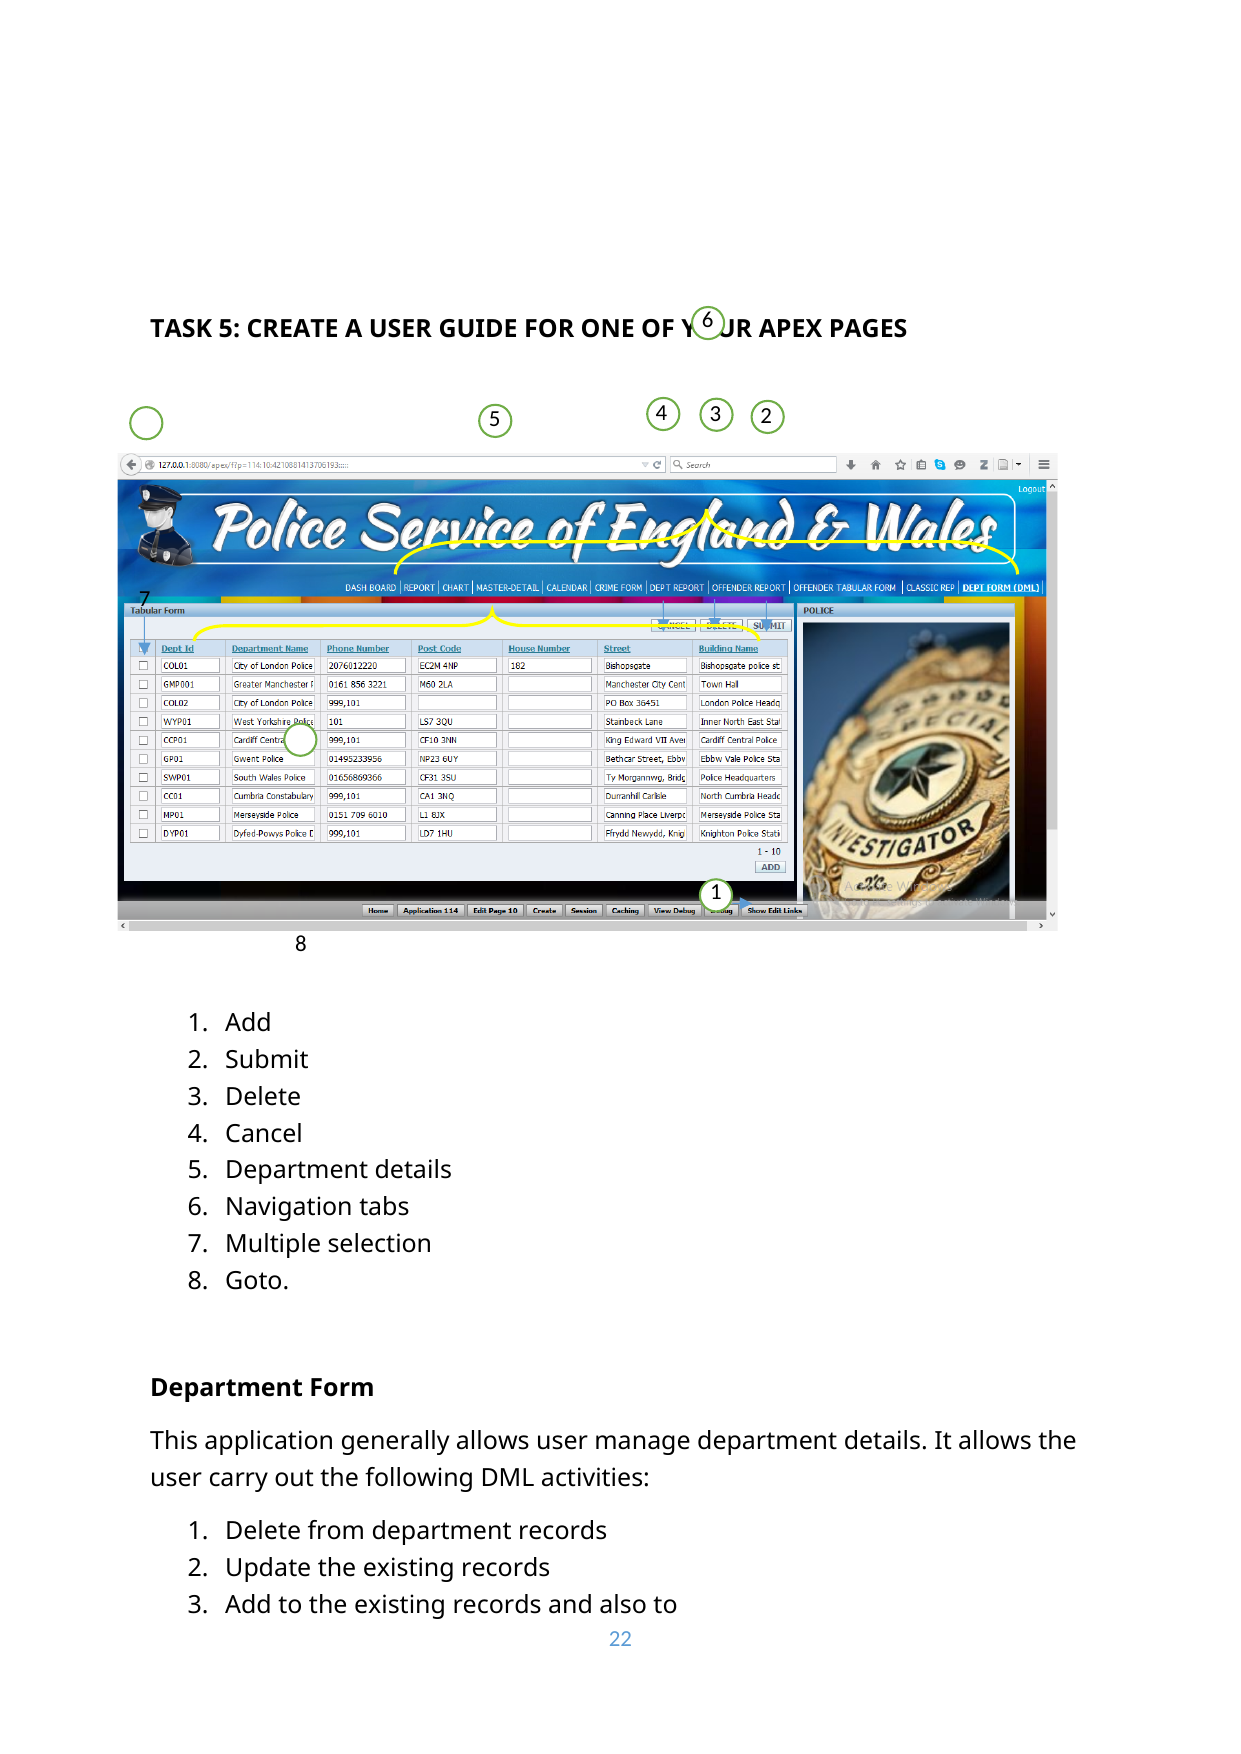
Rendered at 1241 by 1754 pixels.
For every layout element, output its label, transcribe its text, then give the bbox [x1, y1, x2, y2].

list Submit [187, 1042, 1090, 1076]
text Department Form [150, 1369, 1090, 1403]
list Multiple selection [187, 1226, 1090, 1260]
list Goto. [187, 1262, 1090, 1296]
list Department details [187, 1152, 1090, 1186]
text This application generally allows user manage department details. It allows the user carry out the following DML activities: [150, 1423, 1090, 1493]
list Add [187, 1005, 1090, 1039]
list Delete [187, 1078, 1090, 1113]
list Add to the existing records and also to [187, 1586, 1090, 1621]
text TASK 5: CREATE A USER GUIDE FOR ONE OF YOUR APEX PAGES [150, 310, 1090, 344]
list Cancel [187, 1115, 1090, 1149]
picture [117, 453, 1058, 931]
list Delete from department records [187, 1513, 1090, 1547]
list Update the existing records [187, 1550, 1090, 1584]
list Navigation tabs [187, 1189, 1090, 1223]
